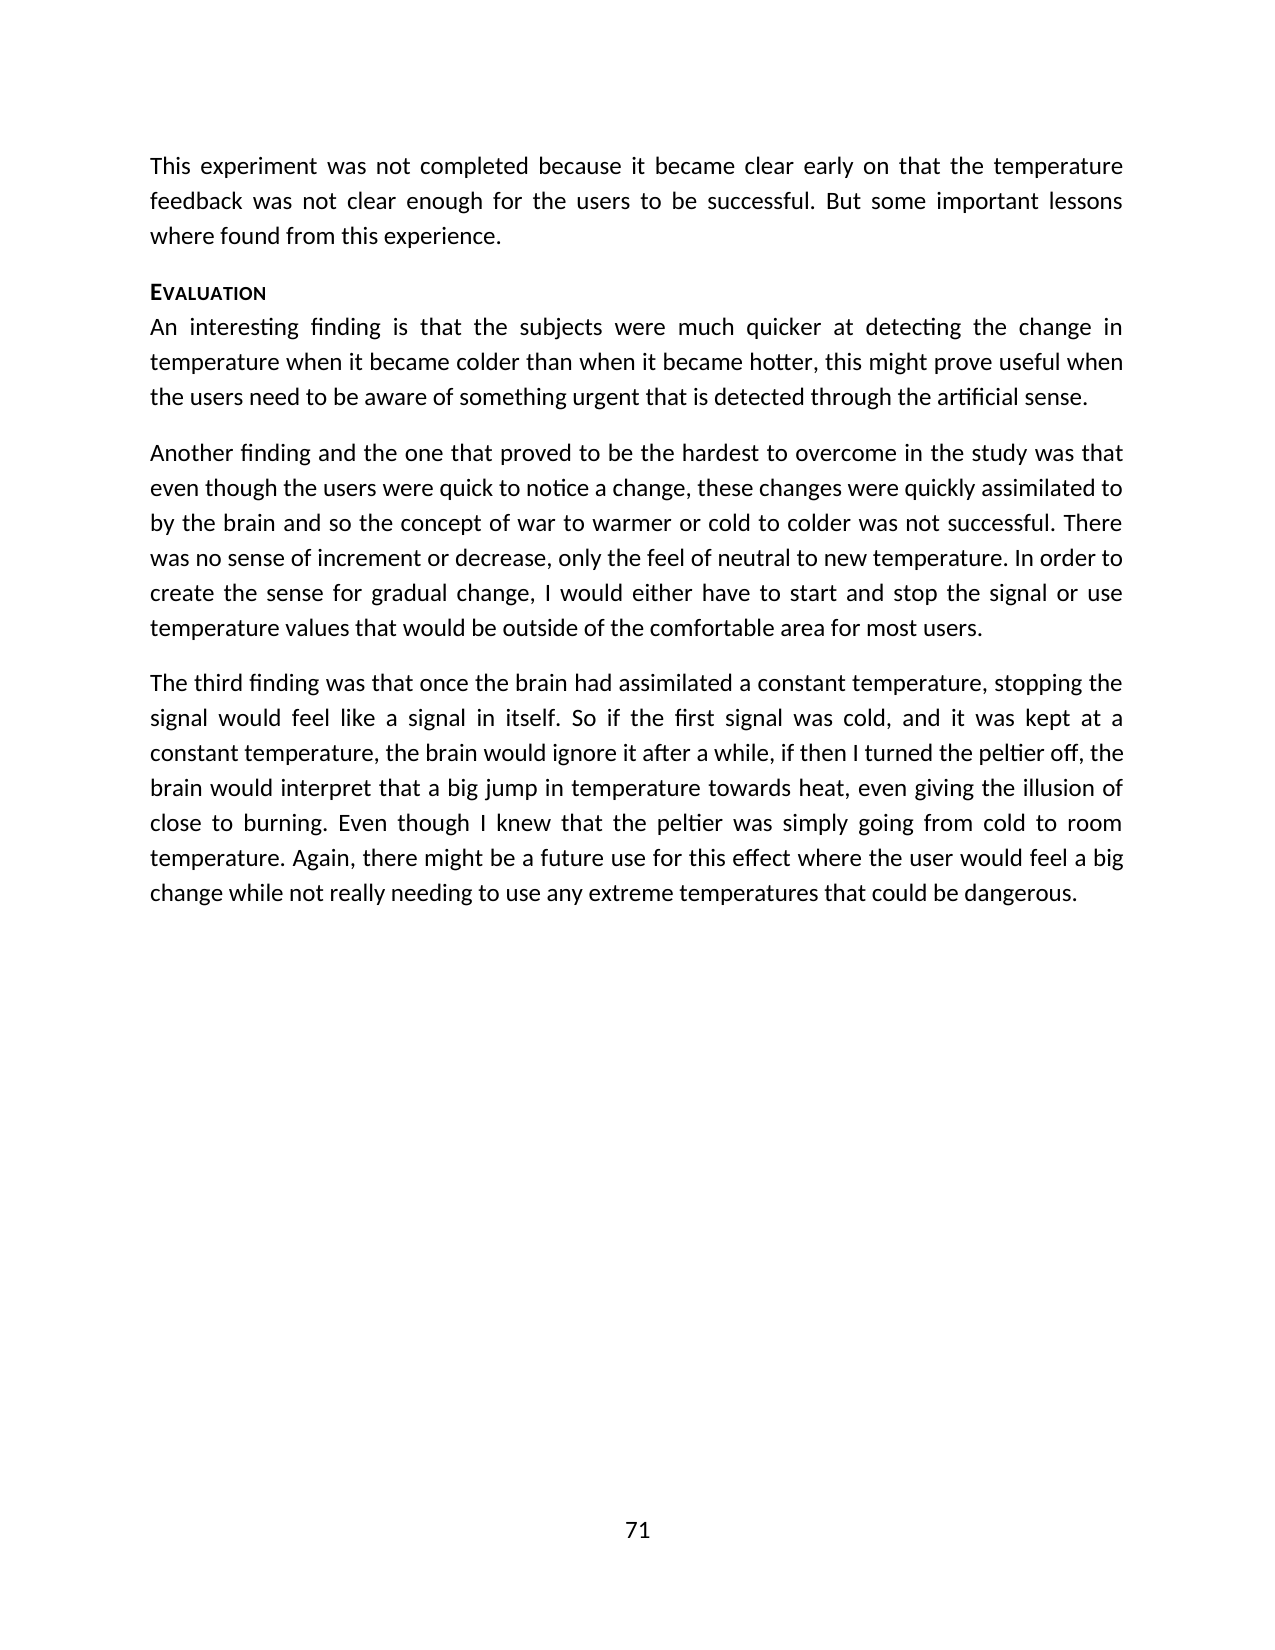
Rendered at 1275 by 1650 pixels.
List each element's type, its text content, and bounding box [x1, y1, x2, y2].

subtitle Evaluation [150, 276, 1125, 306]
text Another finding and the one that proved to be the hardest to overcome in the study was that even though the users were quick to notice a change, these changes were quickly assimilated to by the brain and so the concept of war to warmer or cold to colder was not successful. There was no sense of increment or decrease, only the feel of neutral to new temperature. In order to create the sense for gradual change, I would either have to start and stop the signal or use temperature values that would be outside of the comfortable area for most users. [150, 437, 1125, 642]
text An interesting finding is that the subjects were much quicker at detecting the change in temperature when it became colder than when it became hotter, this might prove useful when the users need to be aware of something urgent that is detected through the artificial sense. [150, 311, 1125, 411]
text The third finding was that once the brain had assimilated a constant temperature, stopping the signal would feel like a signal in itself. So if the first signal was cold, and it was kept at a constant temperature, the brain would ignore it after a while, if then I turned the peltier off, the brain would interpret that a big jump in temperature towards heat, even giving the illusion of close to burning. Even though I knew that the peltier was simply going from cold to room temperature. Again, there might be a future use for this effect where the user would feel a big change while not really needing to use any extreme temperatures that could be dangerous. [150, 667, 1125, 908]
text This experiment was not completed because it became clear early on that the temperature feedback was not clear enough for the users to be successful. But some important lessons where found from this experience. [150, 150, 1125, 251]
